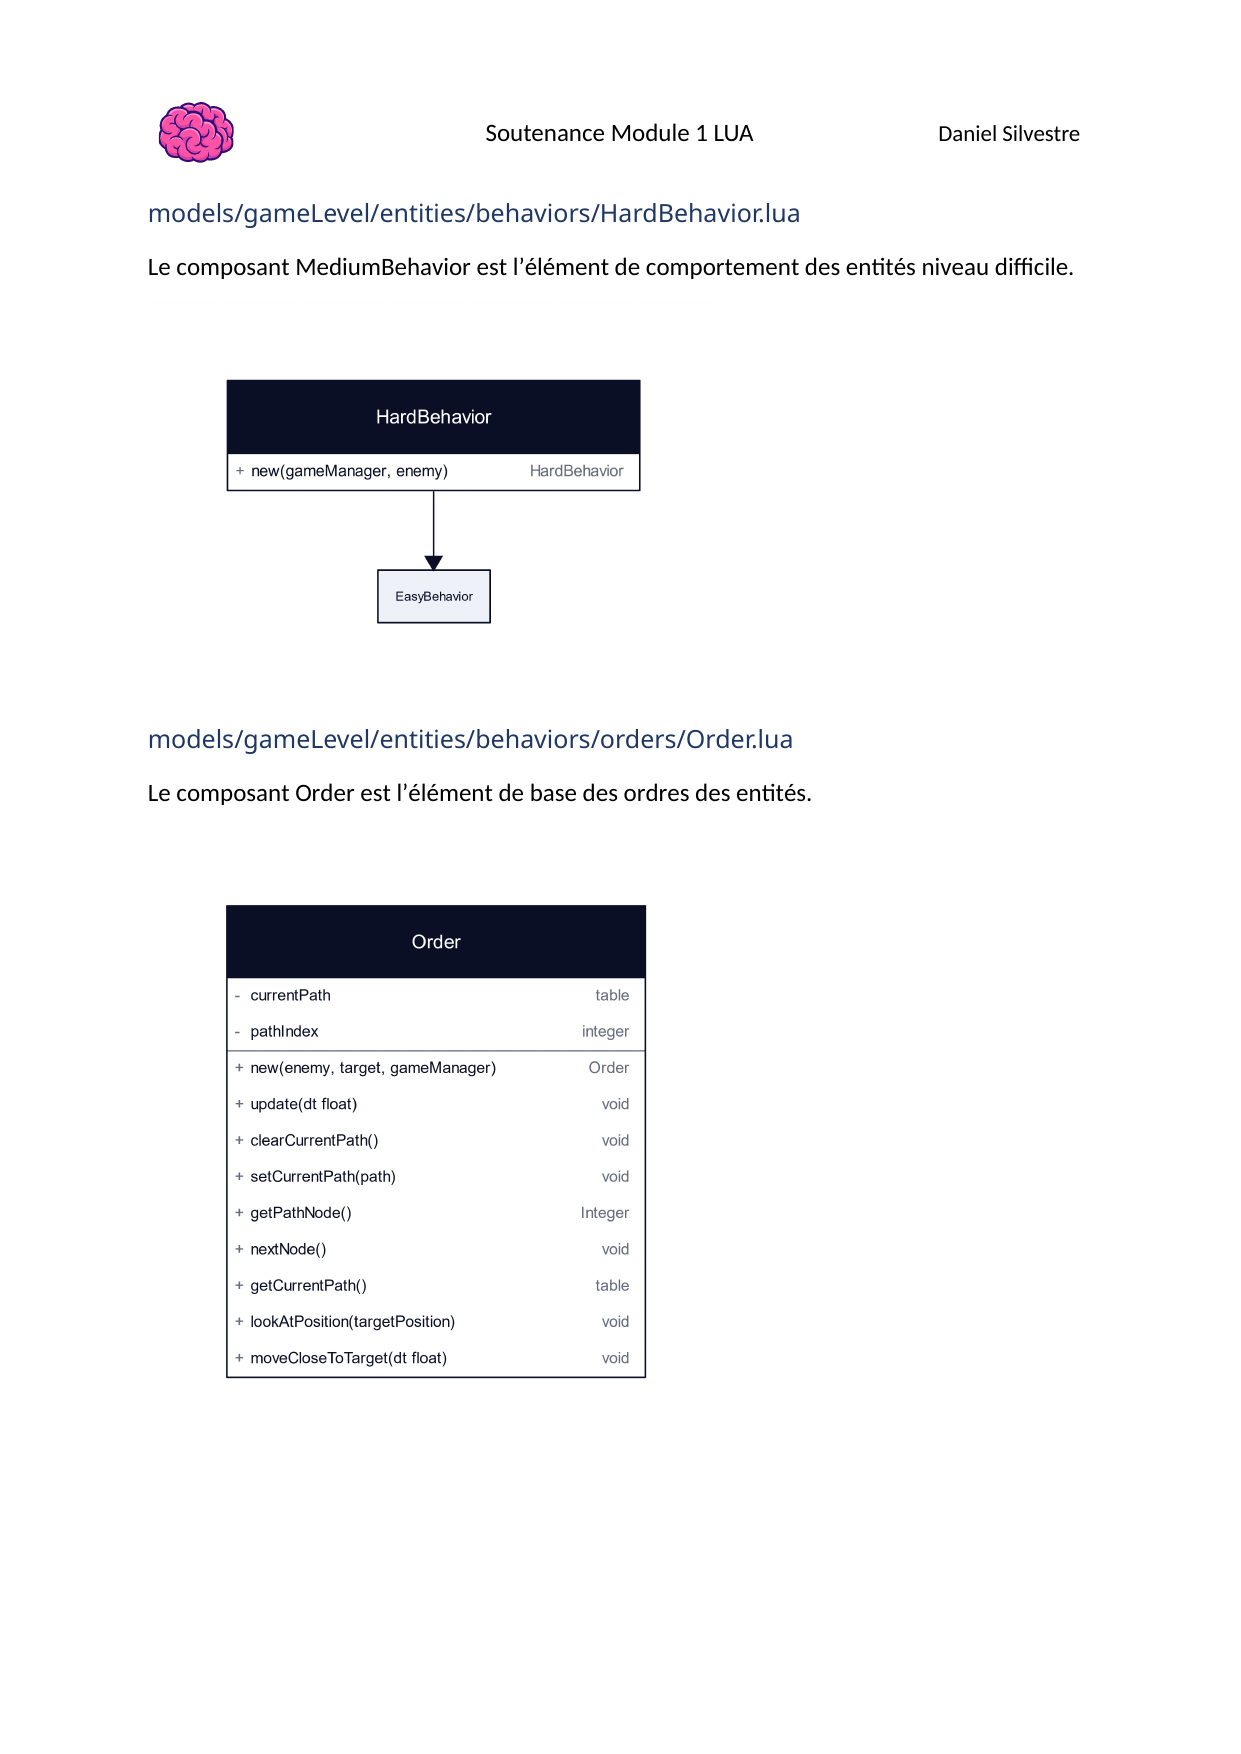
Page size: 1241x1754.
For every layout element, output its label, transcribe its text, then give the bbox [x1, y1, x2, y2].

subtitle models/gameLevel/entities/behaviors/orders/Order.lua [148, 721, 1093, 755]
subtitle models/gameLevel/entities/behaviors/HardBehavior.lua [148, 196, 1093, 230]
text Le composant Order est l’élément de base des ordres des entités. [148, 777, 1093, 807]
text Le composant MediumBehavior est l’élément de comportement des entités niveau difficile. [148, 251, 1093, 282]
picture [158, 101, 234, 164]
picture [147, 826, 725, 1457]
picture [147, 300, 720, 703]
